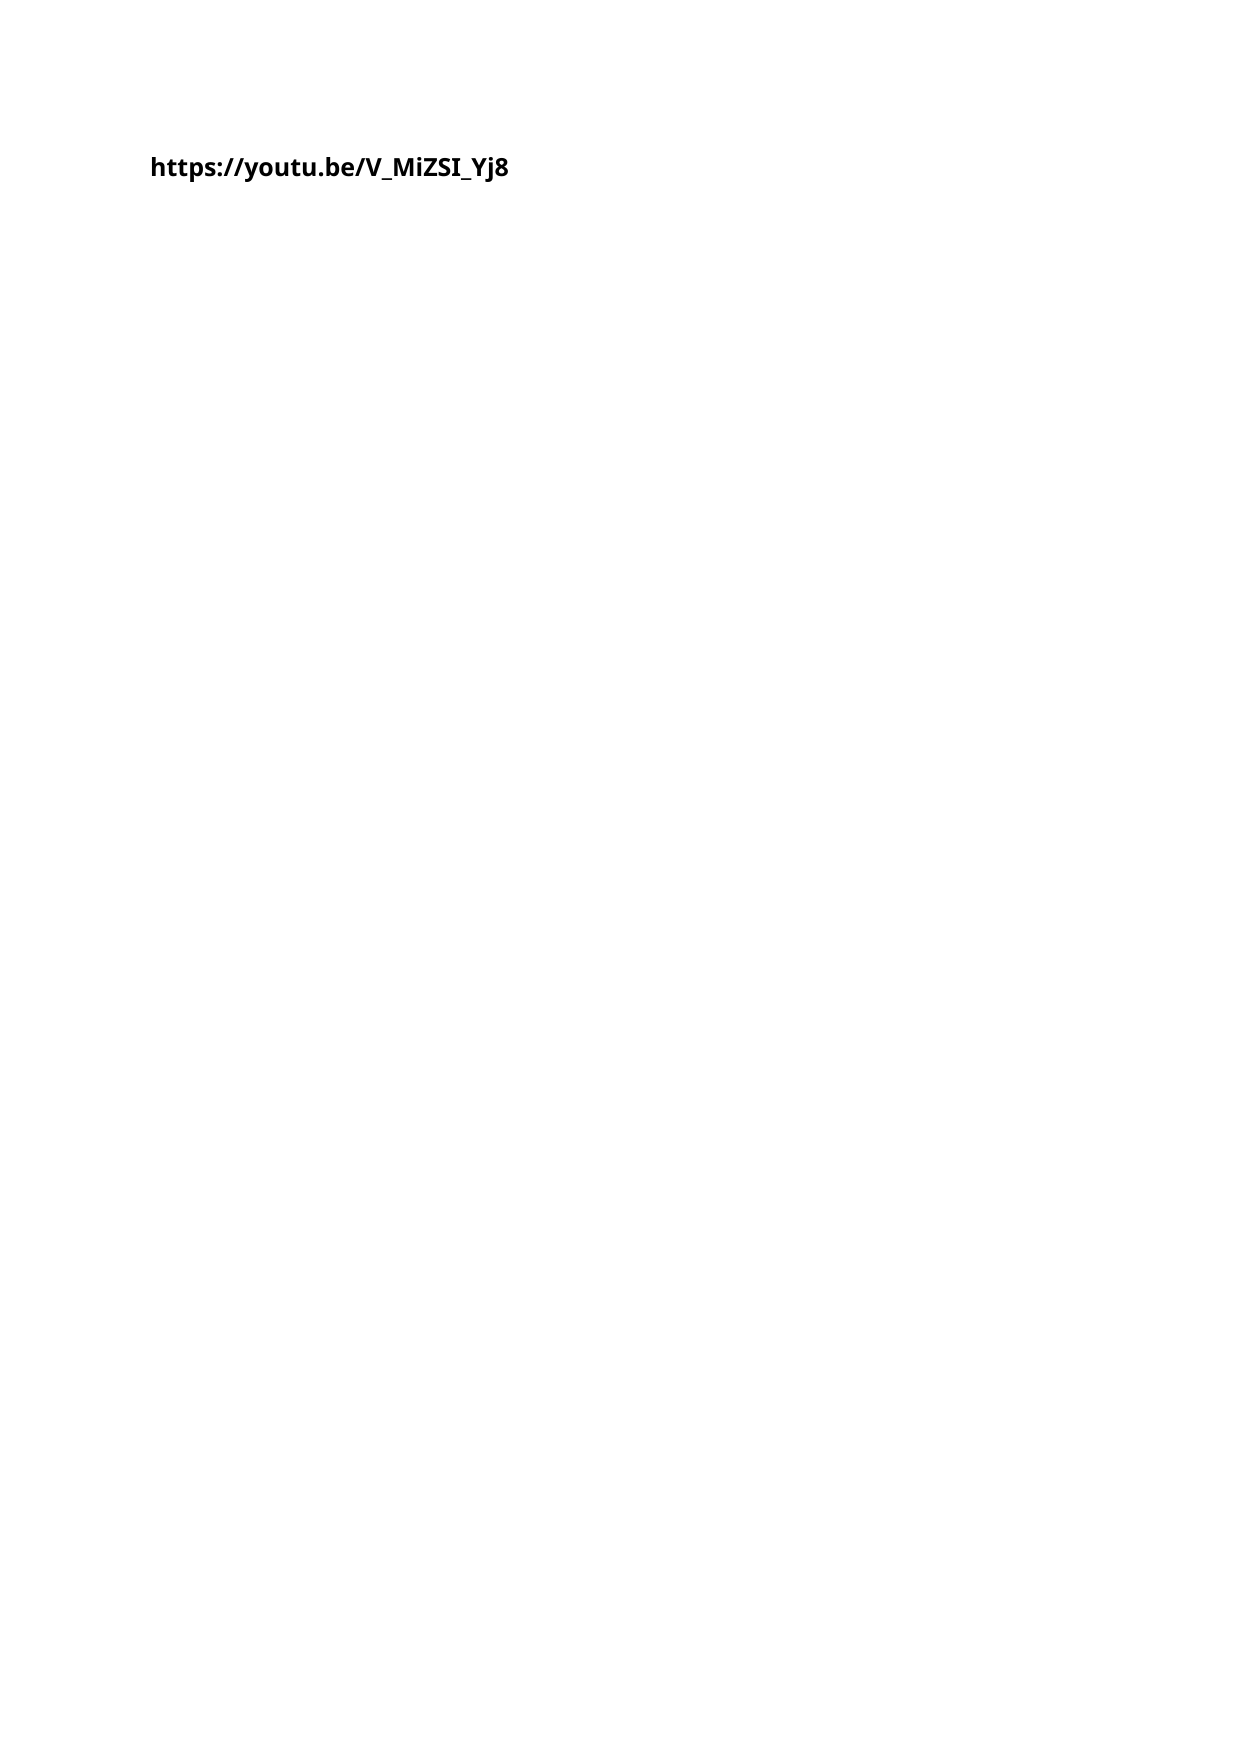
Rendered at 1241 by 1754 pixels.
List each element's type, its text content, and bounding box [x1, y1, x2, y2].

text https://youtu.be/V_MiZSI_Yj8 [150, 150, 1090, 184]
